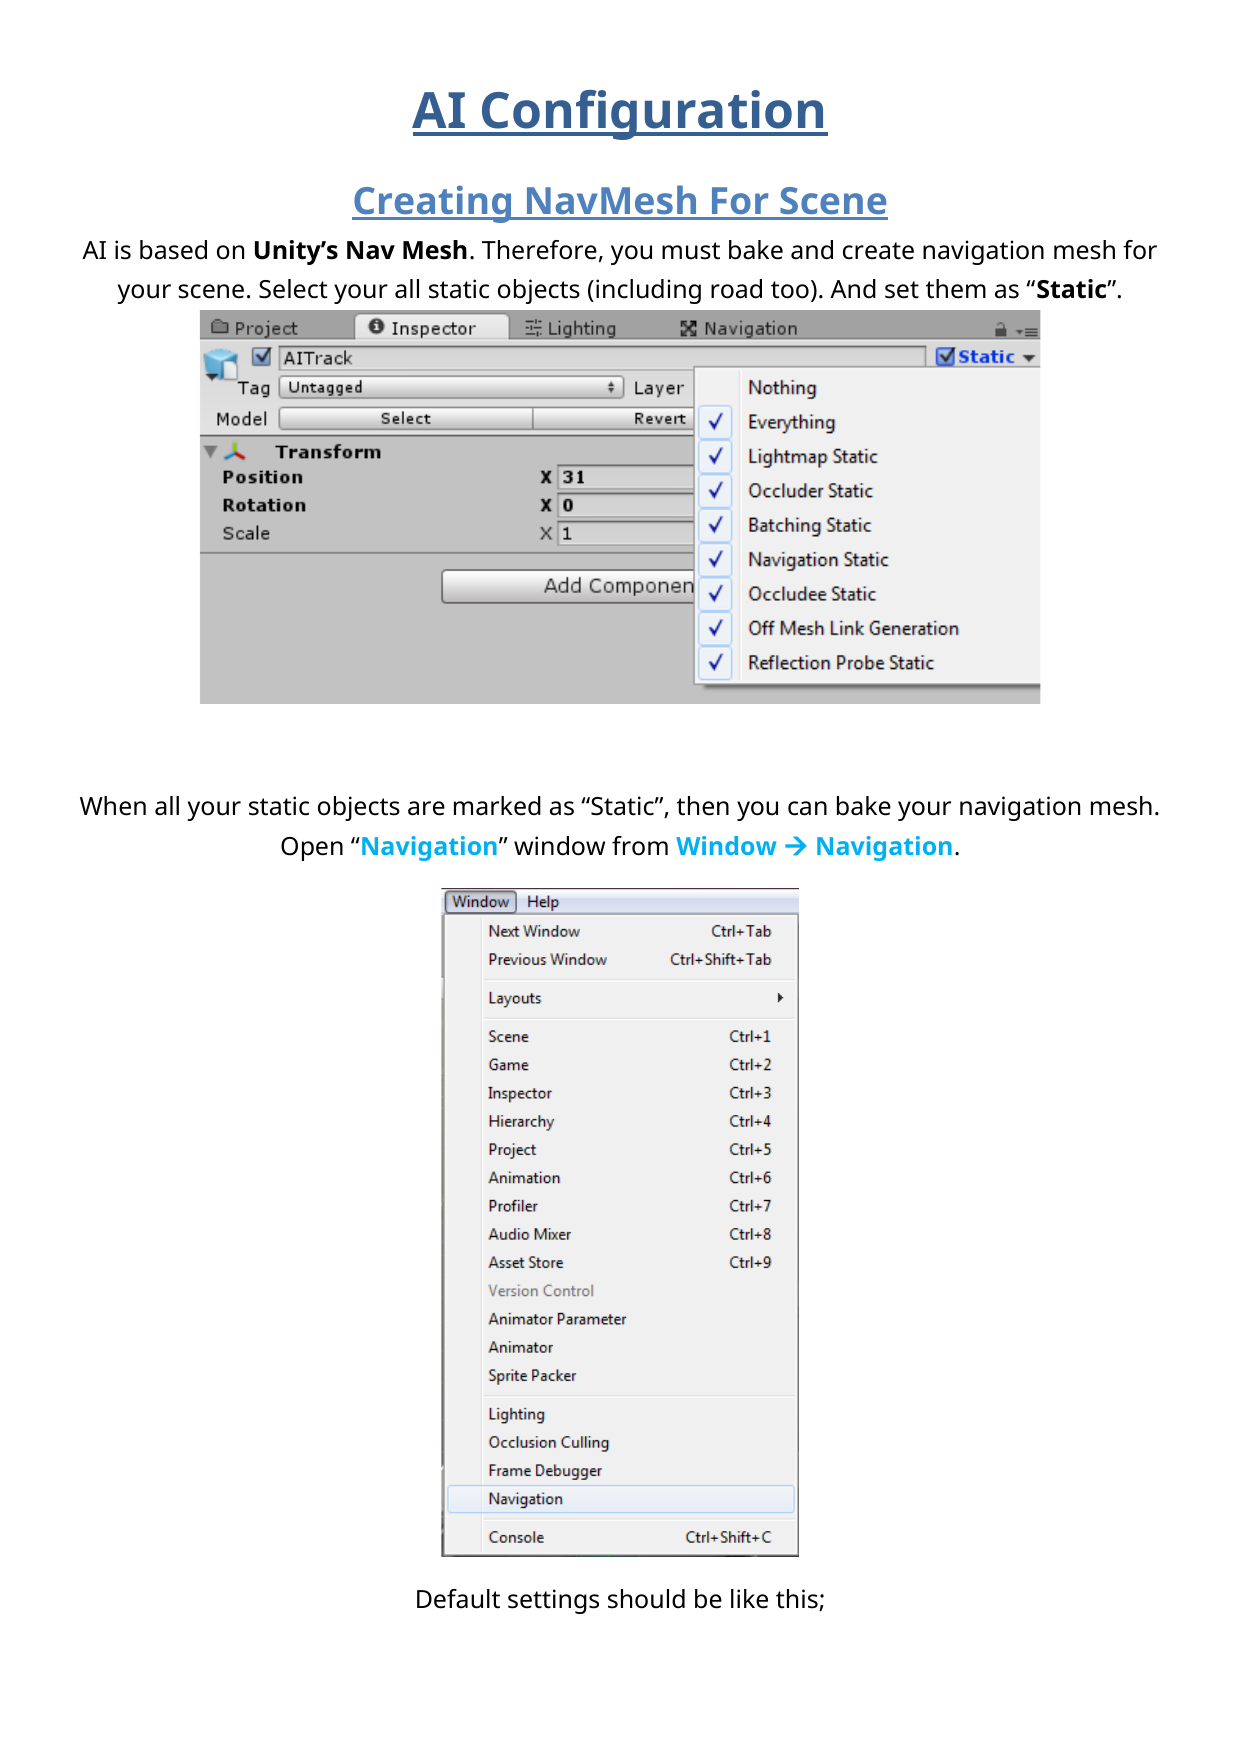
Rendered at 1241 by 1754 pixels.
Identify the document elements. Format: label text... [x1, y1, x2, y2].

text Default settings should be like this; [75, 1581, 1165, 1615]
picture [199, 310, 1041, 704]
text When all your static objects are marked as “Static”, then you can bake your navigation mesh. Open “Navigation” window from Window Navigation. [75, 789, 1165, 862]
subtitle Creating NavMesh For Scene [75, 174, 1165, 225]
subtitle AI Configuration [75, 75, 1165, 143]
picture [441, 888, 799, 1557]
